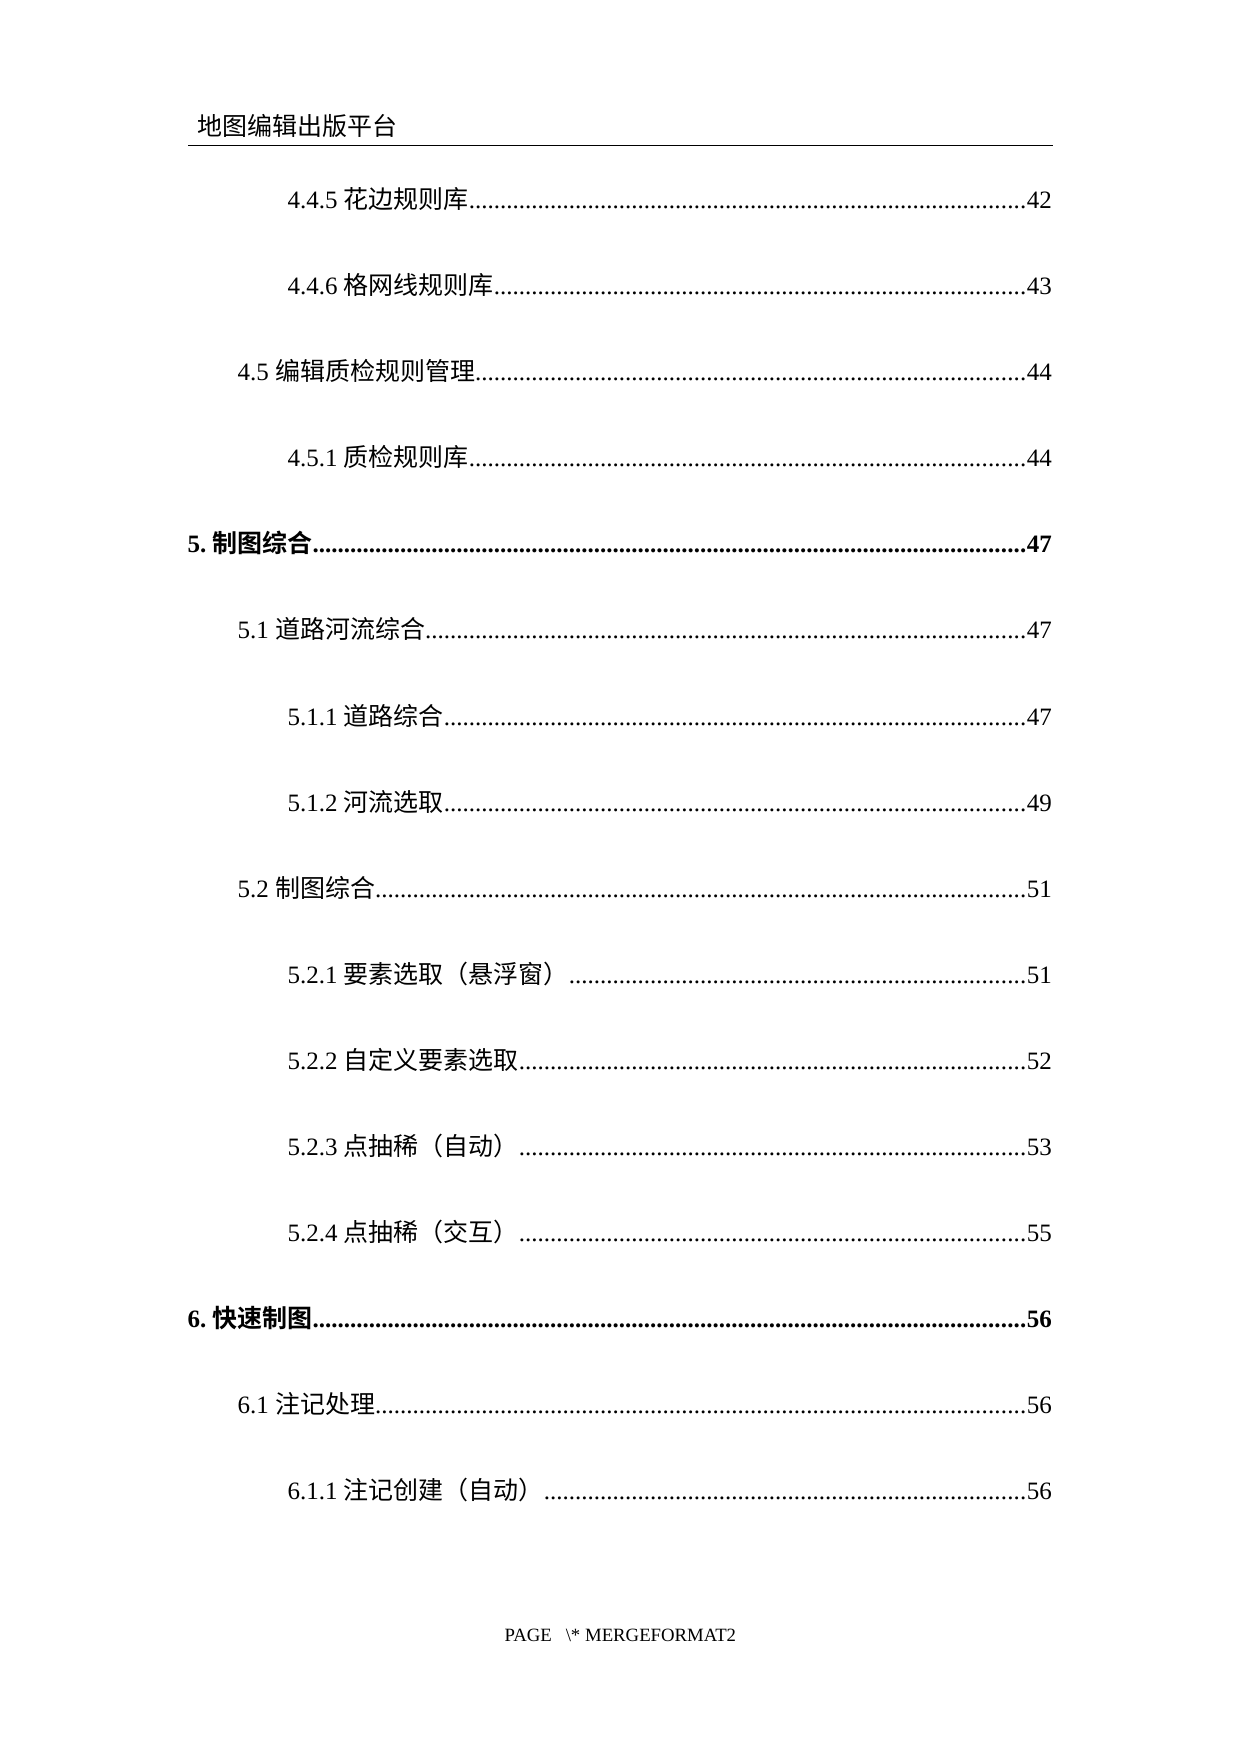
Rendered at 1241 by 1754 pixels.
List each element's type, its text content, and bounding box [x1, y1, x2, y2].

text 6. 快速制图 56 [187, 1282, 1053, 1350]
text 4.4.5 花边规则库 42 [287, 164, 1053, 232]
text 5.1.2 河流选取 49 [287, 766, 1053, 834]
text 5.1.1 道路综合 47 [287, 680, 1053, 748]
text 6.1 注记处理 56 [237, 1368, 1053, 1436]
text 5.2 制图综合 51 [237, 852, 1053, 920]
text 5.2.2 自定义要素选取 52 [287, 1024, 1053, 1092]
text 6.1.1 注记创建（自动） 56 [287, 1454, 1053, 1522]
text 5.2.3 点抽稀（自动） 53 [287, 1110, 1053, 1178]
text 5.2.1 要素选取（悬浮窗） 51 [287, 938, 1053, 1006]
text 5.1 道路河流综合 47 [237, 594, 1053, 662]
text 5. 制图综合 47 [187, 508, 1053, 576]
text 4.4.6 格网线规则库 43 [287, 250, 1053, 318]
text 4.5.1 质检规则库 44 [287, 422, 1053, 490]
text 5.2.4 点抽稀（交互） 55 [287, 1196, 1053, 1264]
text 4.5 编辑质检规则管理 44 [237, 336, 1053, 404]
